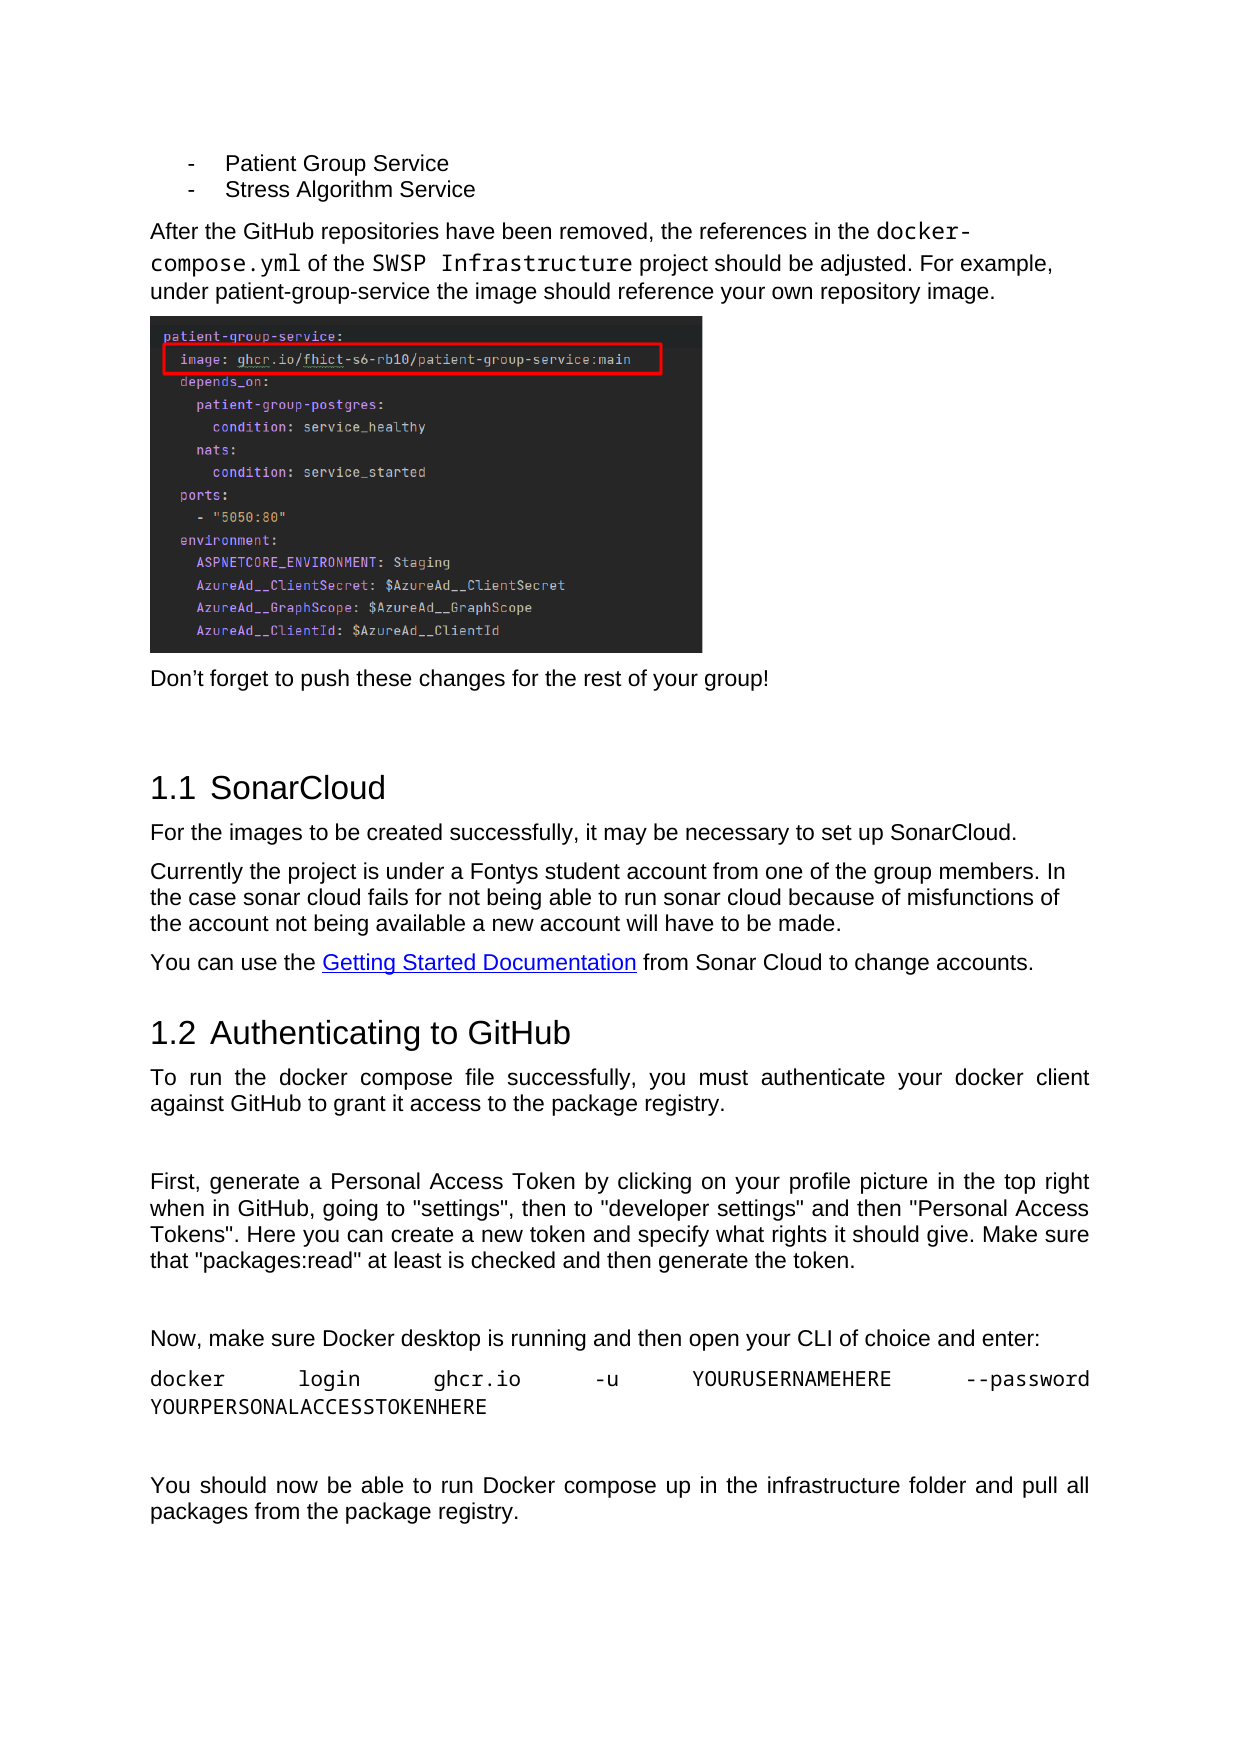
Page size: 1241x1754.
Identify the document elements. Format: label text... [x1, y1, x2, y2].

subtitle Authenticating to GitHub [150, 1013, 1090, 1052]
text Don’t forget to push these changes for the rest of your group! [150, 665, 1090, 692]
text docker login ghcr.io -u YOURUSERNAMEHERE --password YOURPERSONALACCESSTOKENHERE [150, 1364, 1090, 1421]
text You can use the Getting Started Documentation from Sonar Cloud to change accounts. [150, 949, 1090, 976]
picture [150, 316, 703, 653]
text To run the docker compose file successfully, you must authenticate your docker client against GitHub to grant it access to the package registry. [150, 1064, 1090, 1117]
list Patient Group Service [187, 150, 1090, 176]
text First, generate a Personal Access Token by clicking on your profile picture in the top right when in GitHub, going to "settings", then to "developer settings" and then "Personal Access Tokens". Here you can create a new token and specify what rights it should give. Make sure that "packages:read" at least is checked and then generate the token. [150, 1168, 1090, 1273]
text Now, make sure Docker desktop is running and then open your CLI of choice and enter: [150, 1325, 1090, 1351]
list Stress Algorithm Service [187, 176, 1090, 203]
text For the images to be created successfully, it may be necessary to set up SonarCloud. [150, 819, 1090, 845]
text You should now be able to run Docker compose up in the infrastructure folder and pull all packages from the package registry. [150, 1472, 1090, 1525]
subtitle SonarCloud [150, 768, 1090, 806]
text After the GitHub repositories have been removed, the references in the docker-compose.yml of the SWSP Infrastructure project should be adjusted. For example, under patient-group-service the image should reference your own repository image. [150, 215, 1090, 304]
text Currently the project is under a Fontys student account from one of the group members. In the case sonar cloud fails for not being able to run sonar cloud because of misfunctions of the account not being available a new account will have to be made. [150, 858, 1090, 937]
